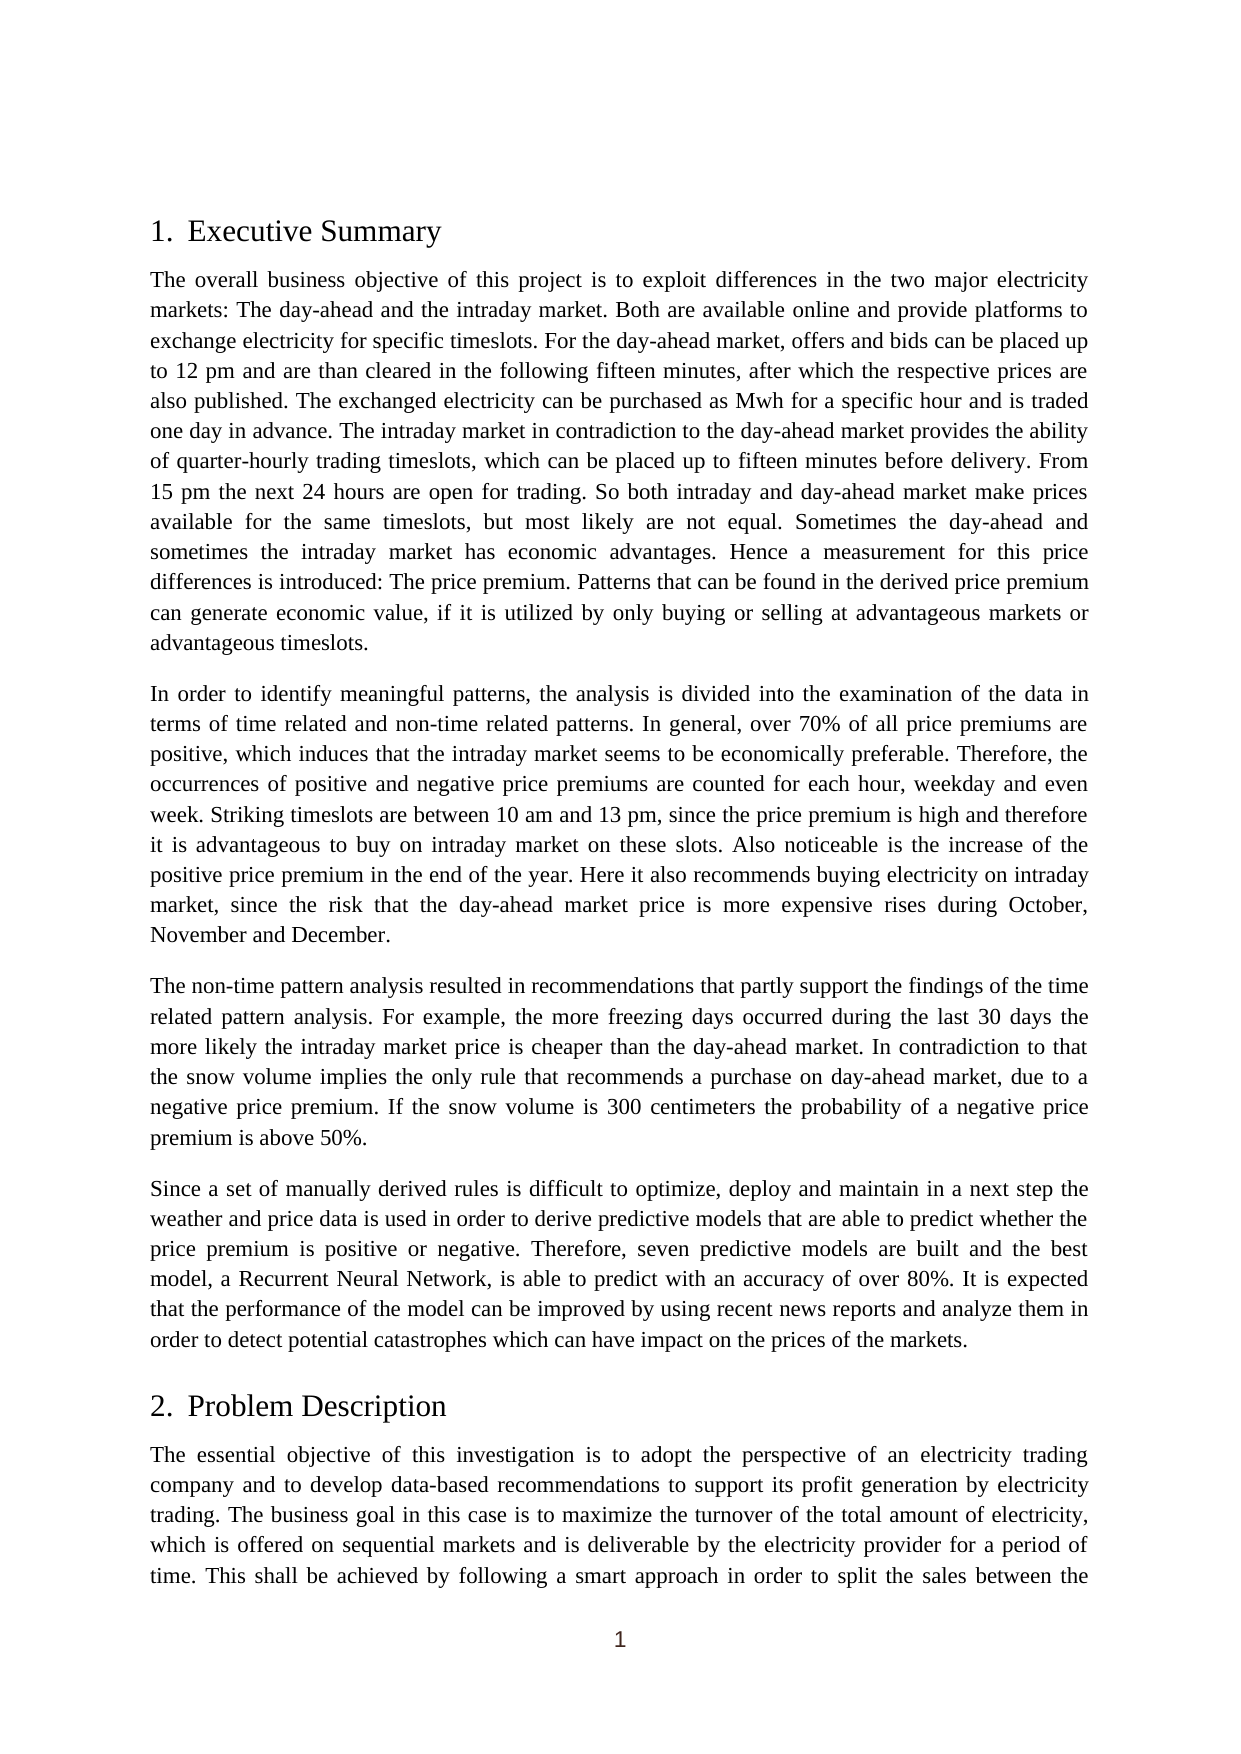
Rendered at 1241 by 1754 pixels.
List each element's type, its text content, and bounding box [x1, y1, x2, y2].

text In order to identify meaningful patterns, the analysis is divided into the examination of the data in terms of time related and non-time related patterns. In general, over 70% of all price premiums are positive, which induces that the intraday market seems to be economically preferable. Therefore, the occurrences of positive and negative price premiums are counted for each hour, weekday and even week. Striking timeslots are between 10 am and 13 pm, since the price premium is high and therefore it is advantageous to buy on intraday market on these slots. Also noticeable is the increase of the positive price premium in the end of the year. Here it also recommends buying electricity on intraday market, since the risk that the day-ahead market price is more expensive rises during October, November and December. [150, 680, 1090, 948]
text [150, 1441, 1090, 1588]
text Since a set of manually derived rules is difficult to optimize, deploy and maintain in a next step the weather and price data is used in order to derive predictive models that are able to predict whether the price premium is positive or negative. Therefore, seven predictive models are built and the best model, a Recurrent Neural Network, is able to predict with an accuracy of over 80%. It is expected that the performance of the model can be improved by using recent news reports and analyze them in order to detect potential catastrophes which can have impact on the prices of the markets. [150, 1174, 1090, 1352]
subtitle Problem Description [150, 1387, 1090, 1423]
subtitle Executive Summary [150, 212, 1090, 248]
text The overall business objective of this project is to exploit differences in the two major electricity markets: The day-ahead and the intraday market. Both are available online and provide platforms to exchange electricity for specific timeslots. For the day-ahead market, offers and bids can be placed up to 12 pm and are than cleared in the following fifteen minutes, after which the respective prices are also published. The exchanged electricity can be purchased as Mwh for a specific hour and is traded one day in advance. The intraday market in contradiction to the day-ahead market provides the ability of quarter-hourly trading timeslots, which can be placed up to fifteen minutes before delivery. From 15 pm the next 24 hours are open for trading. So both intraday and day-ahead market make prices available for the same timeslots, but most likely are not equal. Sometimes the day-ahead and sometimes the intraday market has economic advantages. Hence a measurement for this price differences is introduced: The price premium. Patterns that can be found in the derived price premium can generate economic value, if it is utilized by only buying or selling at advantageous markets or advantageous timeslots. [150, 266, 1090, 655]
text The non-time pattern analysis resulted in recommendations that partly support the findings of the time related pattern analysis. For example, the more freezing days occurred during the last 30 days the more likely the intraday market price is cheaper than the day-ahead market. In contradiction to that the snow volume implies the only rule that recommends a purchase on day-ahead market, due to a negative price premium. If the snow volume is 300 centimeters the probability of a negative price premium is above 50%. [150, 972, 1090, 1150]
